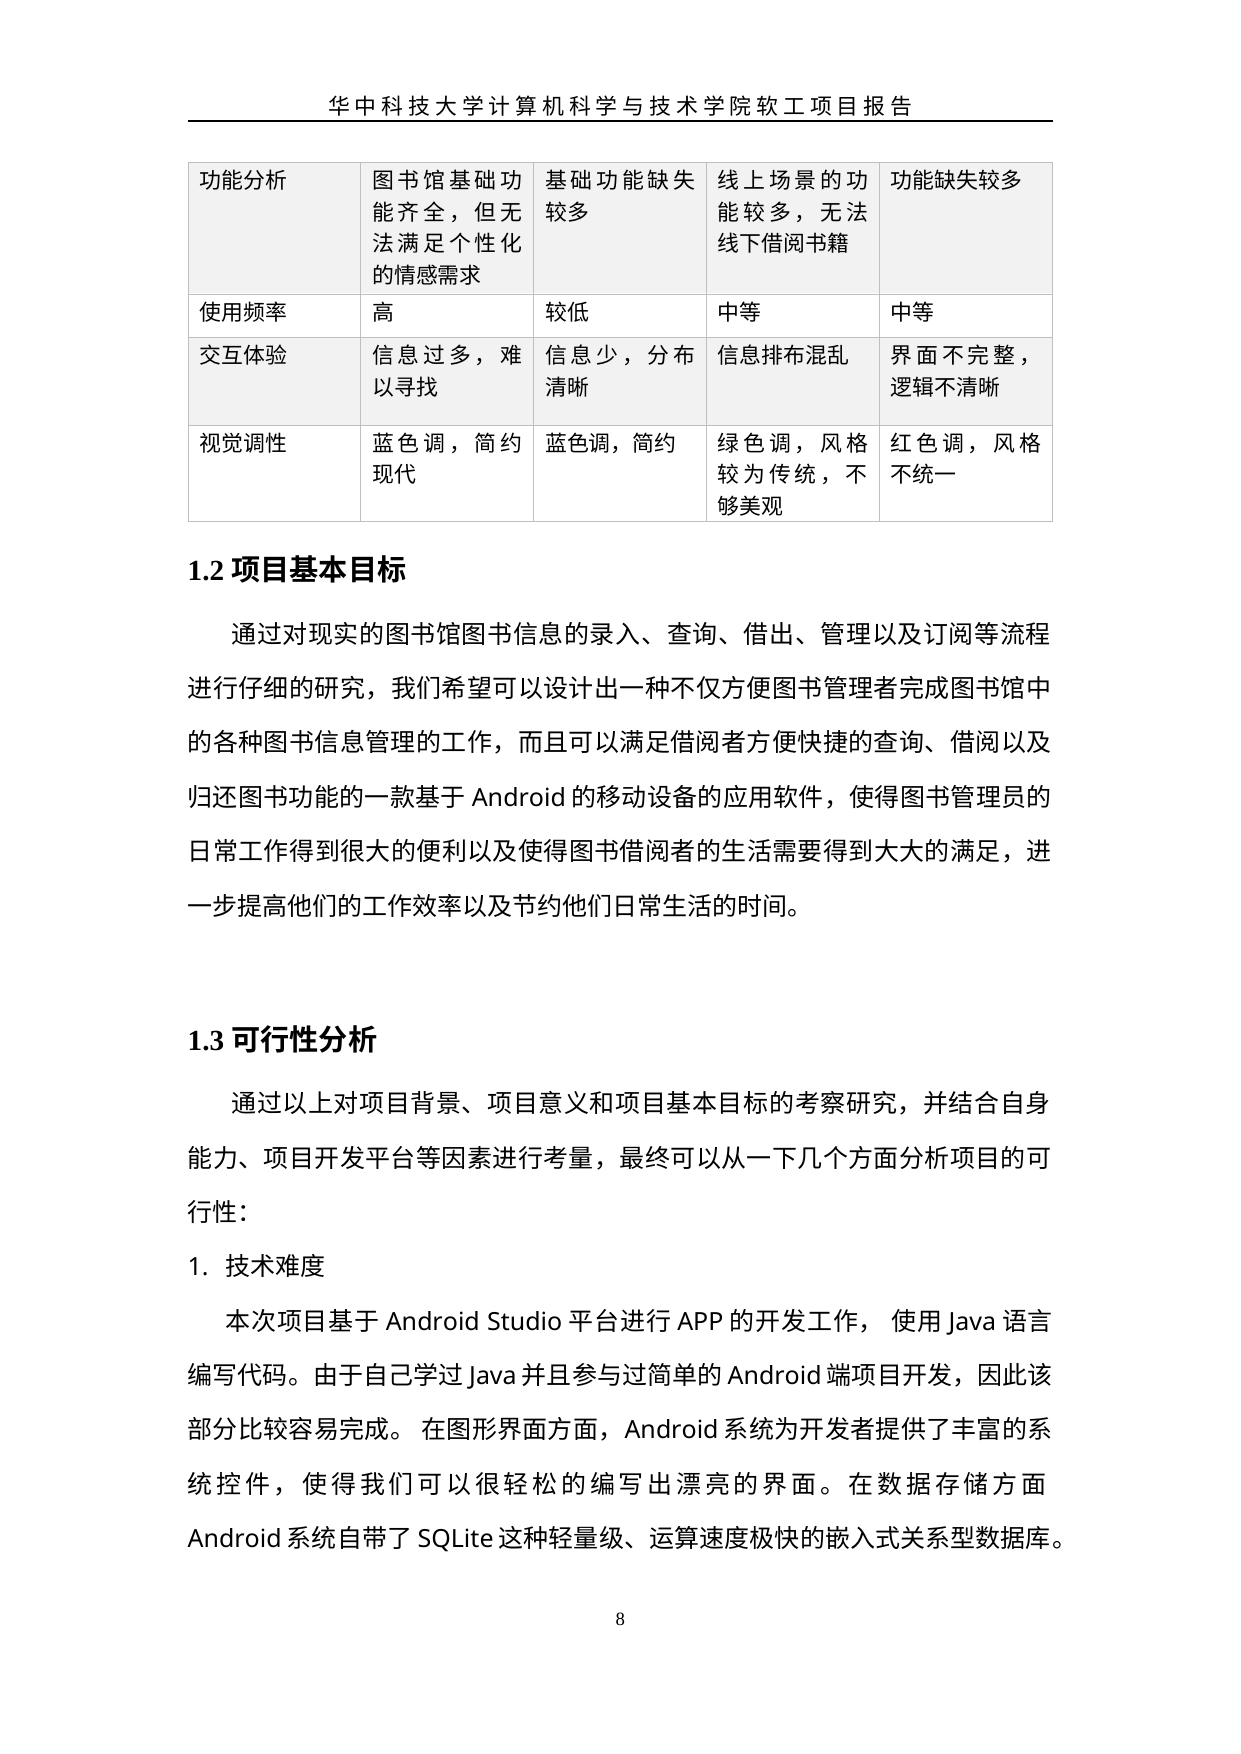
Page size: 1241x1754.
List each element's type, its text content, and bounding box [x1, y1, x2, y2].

table_cell 中等 [707, 295, 879, 337]
table_cell 红色调，风格不统一 [880, 426, 1052, 521]
table_cell 基础功能缺失较多 [534, 163, 706, 293]
table_cell 信息排布混乱 [707, 338, 879, 425]
table_cell 功能缺失较多 [880, 163, 1052, 293]
table_cell 视觉调性 [189, 426, 360, 521]
text 通过以上对项目背景、项目意义和项目基本目标的考察研究，并结合自身能力、项目开发平台等因素进行考量，最终可以从一下几个方面分析项目的可行性： [187, 1084, 1053, 1229]
table_cell 绿色调，风格较为传统，不够美观 [707, 426, 879, 521]
list 技术难度 [187, 1247, 1053, 1283]
table_cell 交互体验 [189, 338, 360, 425]
table_cell 中等 [880, 295, 1052, 337]
table_cell 界面不完整，逻辑不清晰 [880, 338, 1052, 425]
table_cell 信息少，分布清晰 [534, 338, 706, 425]
table_cell 高 [361, 295, 533, 337]
table_cell 较低 [534, 295, 706, 337]
table_cell 功能分析 [189, 163, 360, 293]
table_cell 蓝色调，简约现代 [361, 426, 533, 521]
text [187, 1301, 1053, 1555]
text 通过对现实的图书馆图书信息的录入、查询、借出、管理以及订阅等流程进行仔细的研究，我们希望可以设计出一种不仅方便图书管理者完成图书馆中的各种图书信息管理的工作，而且可以满足借阅者方便快捷的查询、借阅以及归还图书功能的一款基于Android的移动设备的应用软件，使得图书管理员的日常工作得到很大的便利以及使得图书借阅者的生活需要得到大大的满足，进一步提高他们的工作效率以及节约他们日常生活的时间。 [187, 614, 1053, 922]
table_cell 信息过多，难以寻找 [361, 338, 533, 425]
table_cell 图书馆基础功能齐全，但无法满足个性化的情感需求 [361, 163, 533, 293]
table_cell 蓝色调，简约 [534, 426, 706, 521]
table_cell 使用频率 [189, 295, 360, 337]
table_cell 线上场景的功能较多，无法线下借阅书籍 [707, 163, 879, 293]
